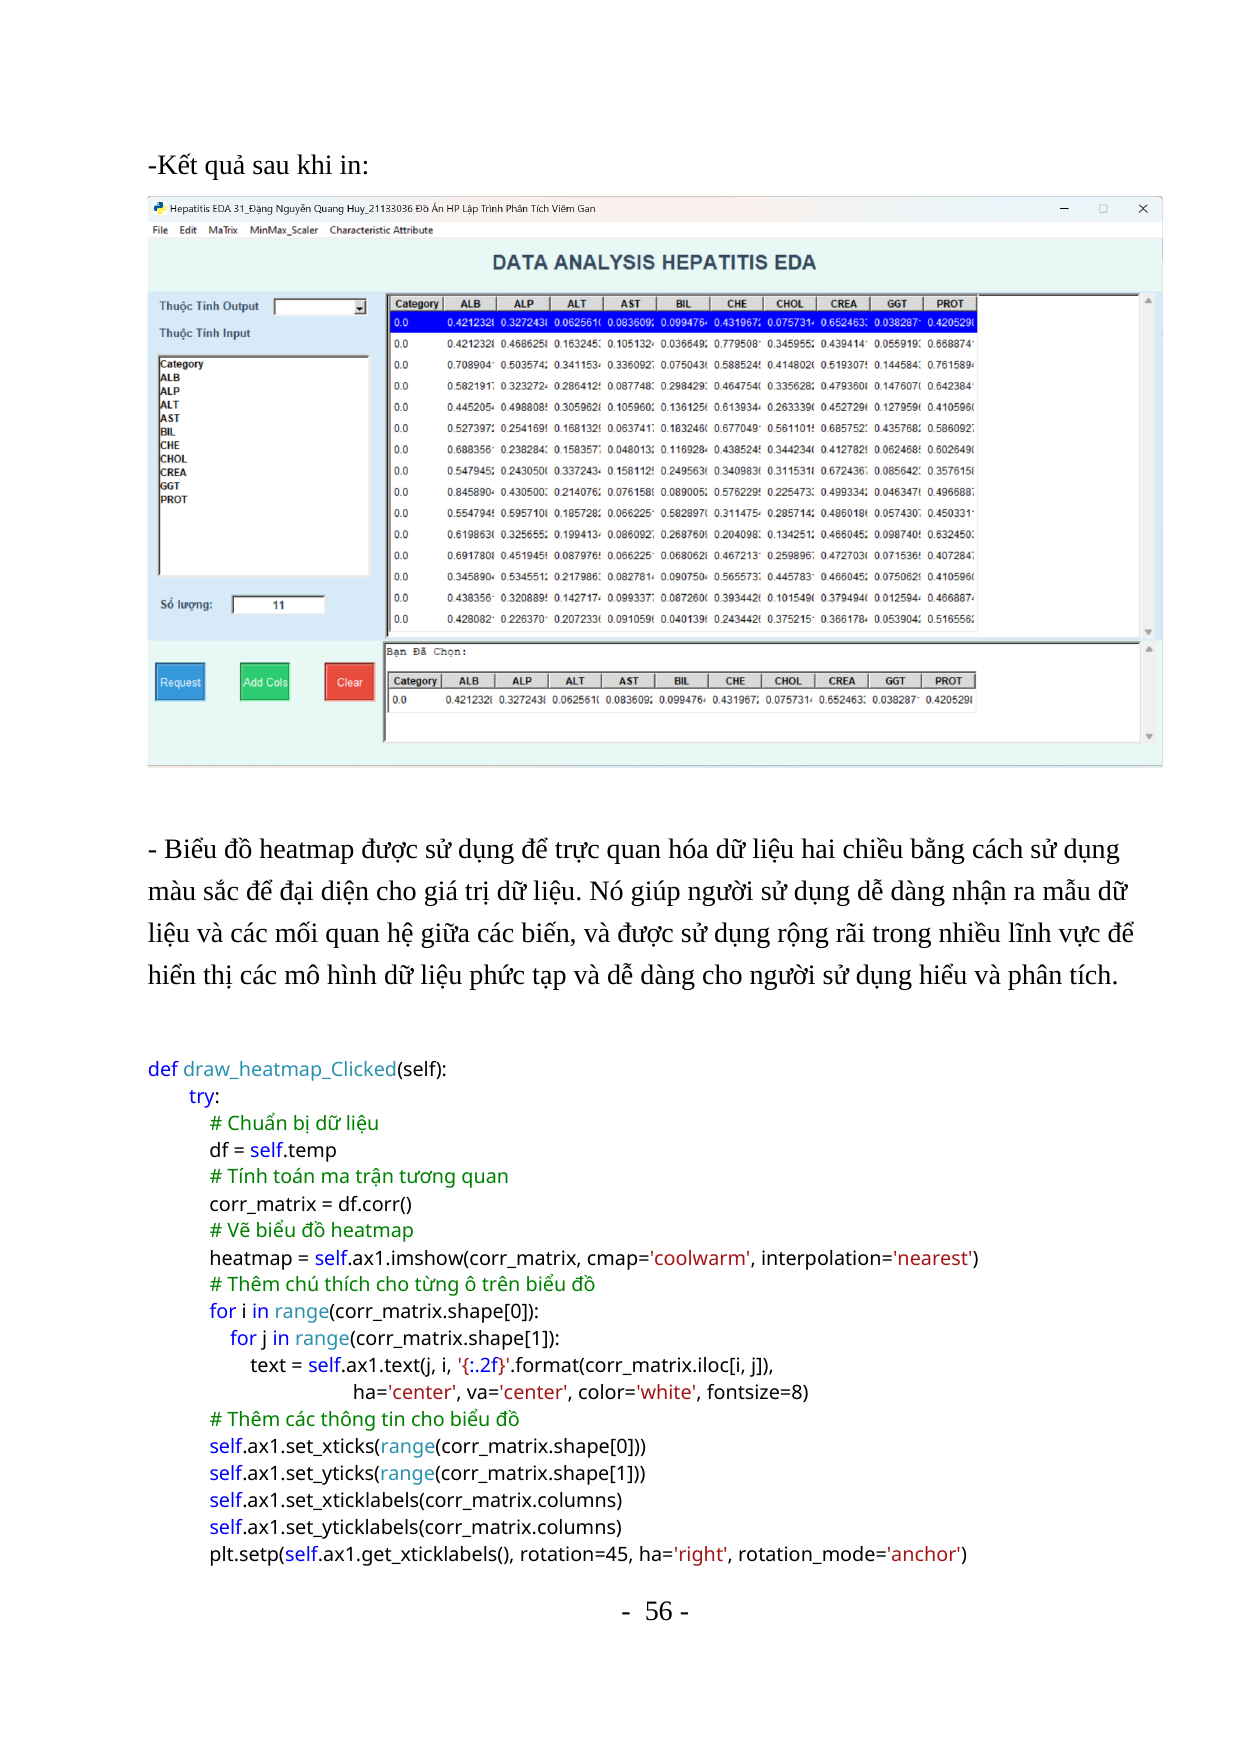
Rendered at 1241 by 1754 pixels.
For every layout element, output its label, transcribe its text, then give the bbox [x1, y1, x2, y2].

text corr_matrix = df.corr() [148, 1190, 1162, 1217]
text self.ax1.set_xticklabels(corr_matrix.columns) [148, 1487, 1162, 1513]
text # Chuẩn bị dữ liệu [148, 1109, 1162, 1136]
text # Thêm các thông tin cho biểu đồ [148, 1406, 1162, 1433]
text self.ax1.set_xticks(range(corr_matrix.shape[0])) [148, 1433, 1162, 1459]
text # Tính toán ma trận tương quan [148, 1163, 1162, 1190]
text -Kết quả sau khi in: [148, 148, 1162, 180]
picture [147, 196, 1163, 768]
text for j in range(corr_matrix.shape[1]): [148, 1325, 1162, 1352]
text text = self.ax1.text(j, i, '{:.2f}'.format(corr_matrix.iloc[i, j]), [148, 1352, 1162, 1379]
text heatmap = self.ax1.imshow(corr_matrix, cmap='coolwarm', interpolation='nearest') [148, 1244, 1162, 1271]
text df = self.temp [148, 1136, 1162, 1163]
text for i in range(corr_matrix.shape[0]): [148, 1298, 1162, 1325]
text self.ax1.set_yticklabels(corr_matrix.columns) [148, 1513, 1162, 1541]
text ha='center', va='center', color='white', fontsize=8) [148, 1379, 1162, 1406]
text try: [148, 1082, 1162, 1109]
text self.ax1.set_yticks(range(corr_matrix.shape[1])) [148, 1459, 1162, 1487]
text def draw_heatmap_Clicked(self): [148, 1055, 1162, 1082]
text plt.setp(self.ax1.get_xticklabels(), rotation=45, ha='right', rotation_mode='anchor') [148, 1541, 1162, 1567]
text # Vẽ biểu đồ heatmap [148, 1217, 1162, 1244]
text - Biểu đồ heatmap được sử dụng để trực quan hóa dữ liệu hai chiều bằng cách sử dụng màu sắc để đại diện cho giá trị dữ liệu. Nó giúp người sử dụng dễ dàng nhận ra mẫu dữ liệu và các mối quan hệ giữa các biến, và được sử dụng rộng rãi trong nhiều lĩnh vực để hiển thị các mô hình dữ liệu phức tạp và dễ dàng cho người sử dụng hiểu và phân tích. [148, 832, 1162, 991]
text # Thêm chú thích cho từng ô trên biểu đồ [148, 1271, 1162, 1298]
